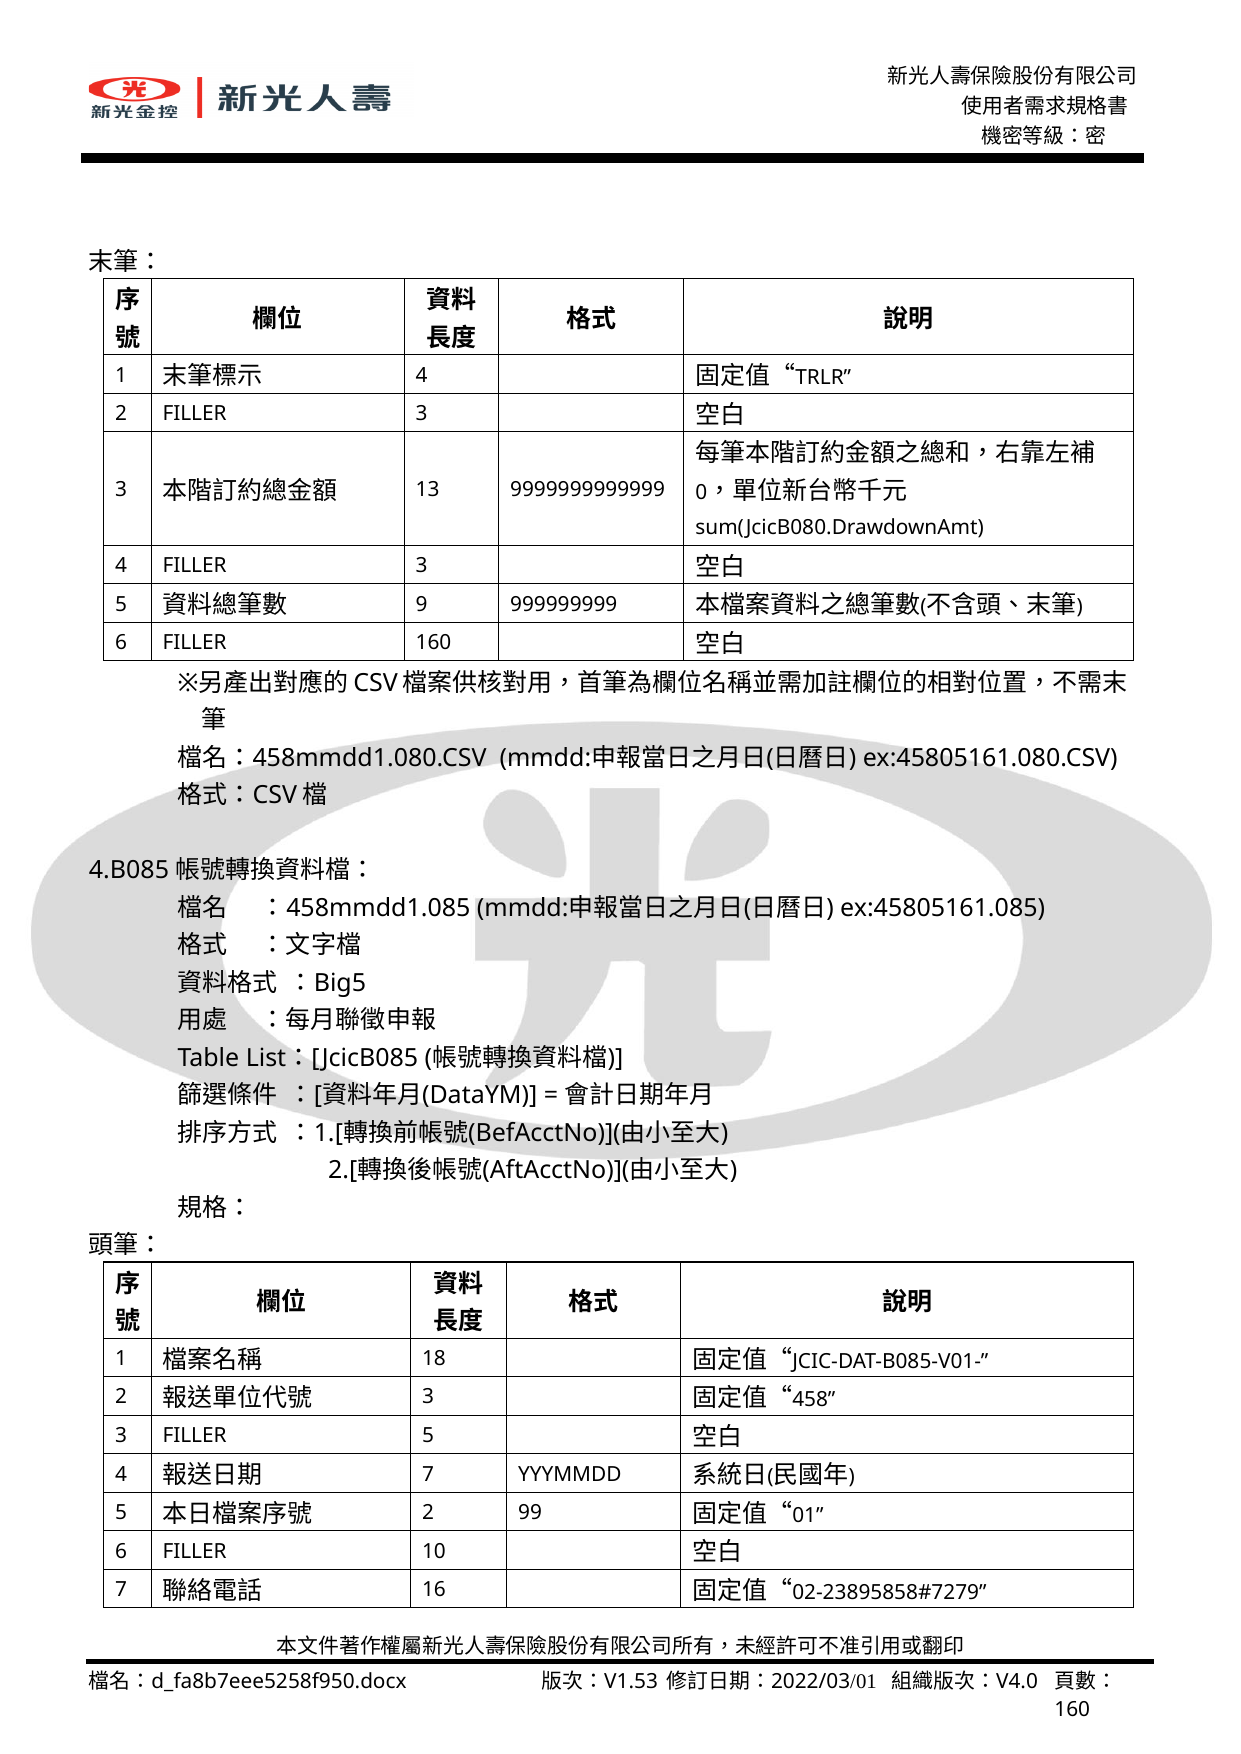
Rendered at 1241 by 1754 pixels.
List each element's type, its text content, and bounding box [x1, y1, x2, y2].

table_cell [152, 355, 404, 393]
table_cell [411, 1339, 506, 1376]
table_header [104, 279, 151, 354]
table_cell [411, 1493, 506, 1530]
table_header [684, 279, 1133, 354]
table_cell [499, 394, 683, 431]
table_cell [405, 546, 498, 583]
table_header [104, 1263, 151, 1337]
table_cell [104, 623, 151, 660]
picture [25, 713, 1215, 1166]
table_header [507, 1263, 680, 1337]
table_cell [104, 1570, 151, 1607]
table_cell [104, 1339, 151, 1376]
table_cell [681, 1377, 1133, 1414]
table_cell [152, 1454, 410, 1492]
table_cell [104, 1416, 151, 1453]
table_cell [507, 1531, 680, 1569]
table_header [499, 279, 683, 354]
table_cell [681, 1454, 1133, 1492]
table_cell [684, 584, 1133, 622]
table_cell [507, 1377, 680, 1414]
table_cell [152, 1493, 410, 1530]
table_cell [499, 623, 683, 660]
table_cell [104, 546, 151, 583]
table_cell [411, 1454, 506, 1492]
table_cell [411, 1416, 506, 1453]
list 用處 ：每月聯徵申報 [177, 999, 1152, 1036]
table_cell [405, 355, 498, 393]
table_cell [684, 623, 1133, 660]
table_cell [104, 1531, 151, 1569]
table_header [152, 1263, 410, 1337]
list ※另產出對應的CSV檔案供核對用，首筆為欄位名稱並需加註欄位的相對位置，不需末筆 [177, 661, 1152, 736]
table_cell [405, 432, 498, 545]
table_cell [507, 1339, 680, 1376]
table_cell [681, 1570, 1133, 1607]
text 頭筆： [89, 1224, 1152, 1261]
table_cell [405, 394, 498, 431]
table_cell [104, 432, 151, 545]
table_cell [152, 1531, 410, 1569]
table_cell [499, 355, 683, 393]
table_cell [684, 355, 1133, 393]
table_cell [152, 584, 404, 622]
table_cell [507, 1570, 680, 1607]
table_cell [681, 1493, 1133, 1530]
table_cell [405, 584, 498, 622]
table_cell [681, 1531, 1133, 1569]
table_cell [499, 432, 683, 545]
list Table List：[JcicB085 (帳號轉換資料檔)] [177, 1036, 1152, 1074]
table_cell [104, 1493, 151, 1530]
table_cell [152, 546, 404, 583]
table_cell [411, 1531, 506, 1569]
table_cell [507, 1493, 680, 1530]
list 檔名：458mmdd1.080.CSV (mmdd:申報當日之月日(日曆日) ex:45805161.080.CSV) [177, 736, 1152, 774]
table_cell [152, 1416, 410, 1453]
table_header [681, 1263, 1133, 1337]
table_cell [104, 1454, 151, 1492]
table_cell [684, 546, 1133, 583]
list 格式：CSV檔 [177, 774, 1152, 811]
list 排序方式 ：1.[轉換前帳號(BefAcctNo)](由小至大) [177, 1111, 1152, 1149]
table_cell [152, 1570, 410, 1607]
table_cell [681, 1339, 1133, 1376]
list 篩選條件 ：[資料年月(DataYM)] = 會計日期年月 [177, 1074, 1152, 1111]
picture [88, 61, 414, 118]
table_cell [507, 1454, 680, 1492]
text 末筆： [89, 241, 1152, 278]
list 規格： [177, 1186, 1152, 1224]
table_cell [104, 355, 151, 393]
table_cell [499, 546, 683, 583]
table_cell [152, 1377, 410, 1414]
list 資料格式 ：Big5 [177, 961, 1152, 999]
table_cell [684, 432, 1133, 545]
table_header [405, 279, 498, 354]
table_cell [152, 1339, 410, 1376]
list 2.[轉換後帳號(AftAcctNo)](由小至大) [328, 1149, 1152, 1186]
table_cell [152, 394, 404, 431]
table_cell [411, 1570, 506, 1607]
text 4.B085 帳號轉換資料檔： [89, 849, 1152, 886]
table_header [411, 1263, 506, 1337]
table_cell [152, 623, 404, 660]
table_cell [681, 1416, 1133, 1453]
list 檔名 ：458mmdd1.085 (mmdd:申報當日之月日(日曆日) ex:45805161.085) [177, 886, 1152, 924]
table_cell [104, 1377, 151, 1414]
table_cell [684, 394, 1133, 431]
list 格式 ：文字檔 [177, 924, 1152, 961]
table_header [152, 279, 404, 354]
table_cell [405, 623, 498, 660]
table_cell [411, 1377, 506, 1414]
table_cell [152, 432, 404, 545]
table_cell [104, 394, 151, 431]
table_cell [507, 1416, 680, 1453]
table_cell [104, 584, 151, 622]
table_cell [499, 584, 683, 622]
